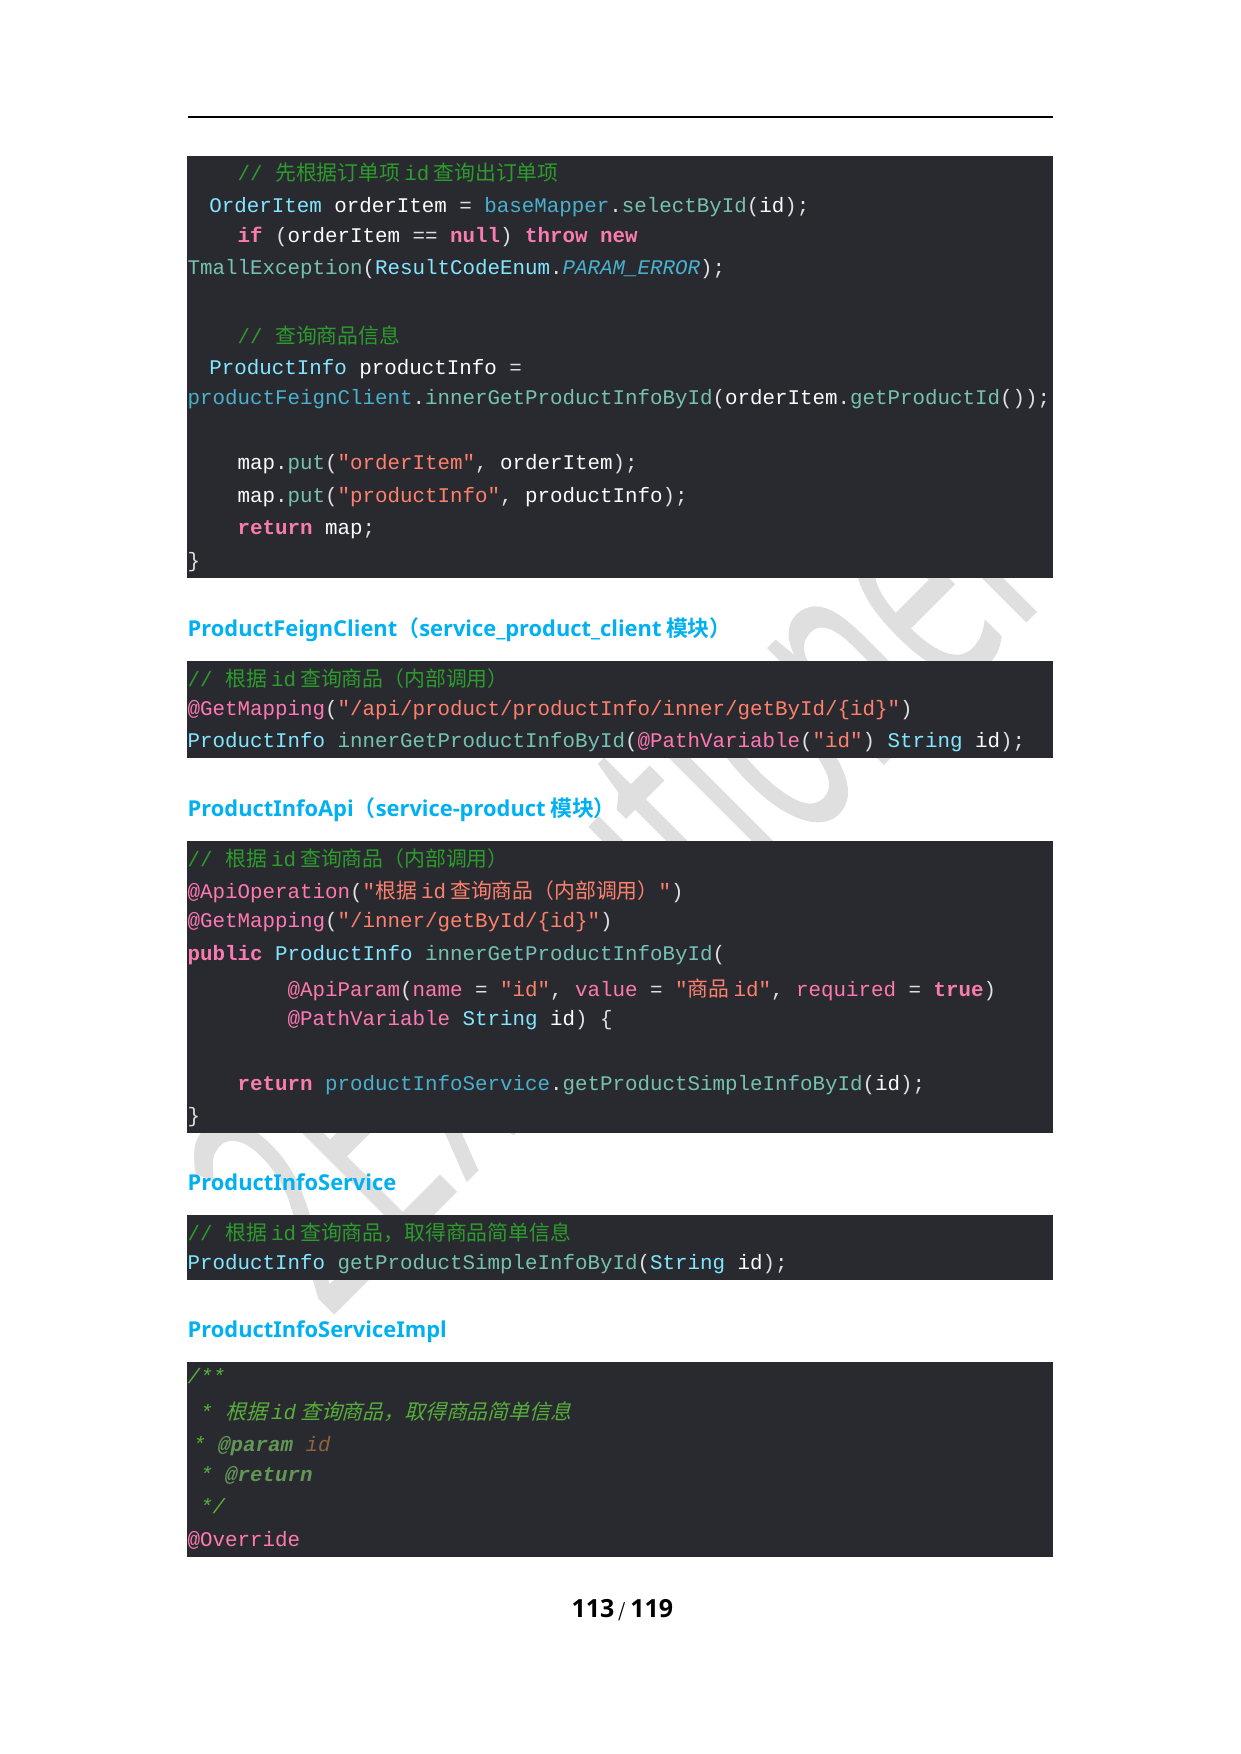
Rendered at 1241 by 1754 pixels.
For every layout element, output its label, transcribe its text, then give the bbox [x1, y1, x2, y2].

text // 根据id查询商品（内部调用） @ApiOperation("根据id查询商品（内部调用）") @GetMapping("/inner/getById/{id}") public ProductInfo innerGetProductInfoById( @ApiParam(name = "id", value = "商品id", required = true) @PathVariable String id) { return productInfoService.getProductSimpleInfoById(id); } [187, 841, 1053, 1133]
text ProductInfoServiceImpl [187, 1313, 1053, 1345]
text ProductInfoService [187, 1166, 1053, 1198]
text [187, 1362, 1053, 1557]
text // 根据id查询商品，取得商品简单信息 ProductInfo getProductSimpleInfoById(String id); [187, 1215, 1053, 1280]
text // 根据id查询商品（内部调用） @GetMapping("/api/product/productInfo/inner/getById/{id}") ProductInfo innerGetProductInfoById(@PathVariable("id") String id); [187, 661, 1053, 758]
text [187, 156, 1053, 578]
text ProductInfoApi（service-product模块） [187, 791, 1053, 823]
text ProductFeignClient（service_product_client模块） [187, 611, 1053, 643]
